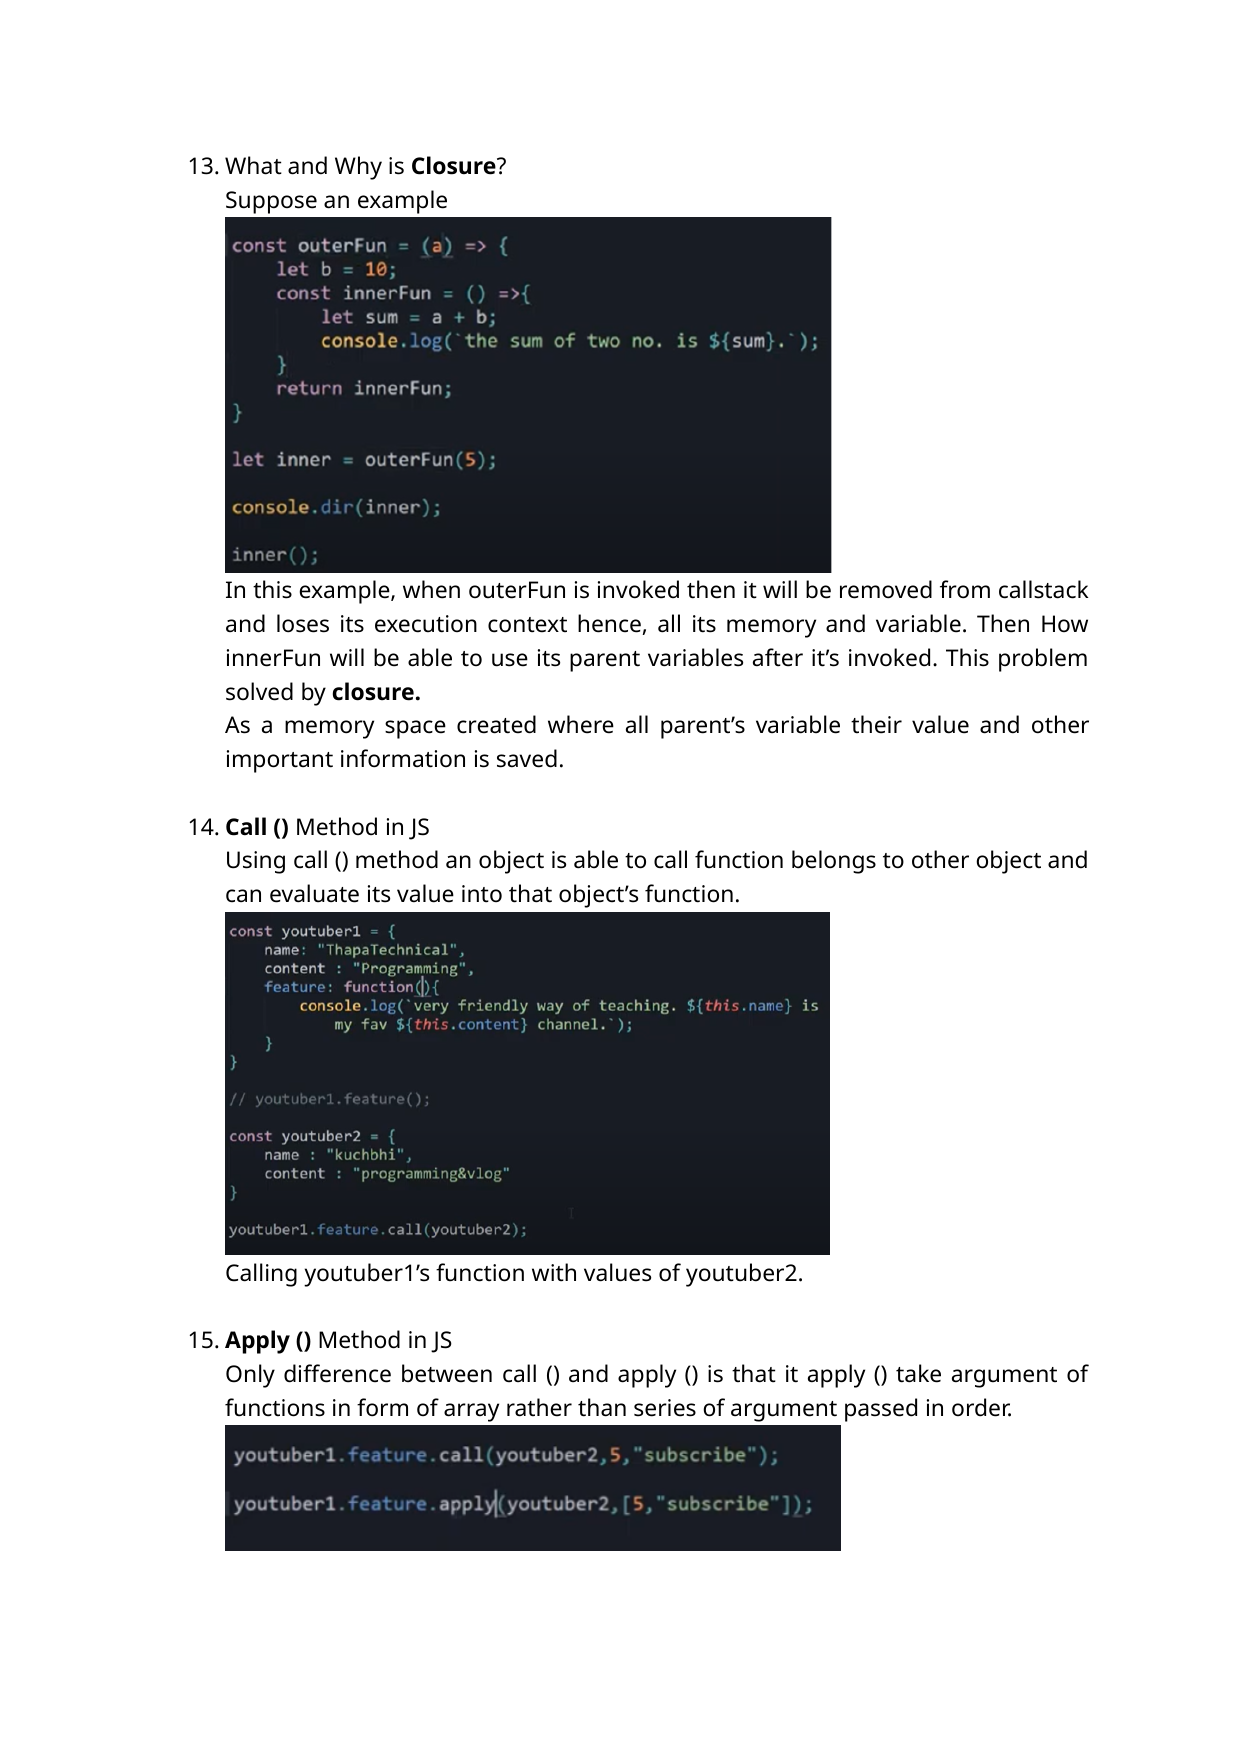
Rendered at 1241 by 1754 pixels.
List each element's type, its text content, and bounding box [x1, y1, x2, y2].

list What and Why is Closure? [187, 150, 1090, 181]
picture [225, 912, 830, 1255]
list Call () Method in JS [187, 811, 1090, 842]
list Calling youtuber1’s function with values of youtuber2. [225, 1257, 1090, 1288]
picture [225, 1425, 841, 1551]
list As a memory space created where all parent’s variable their value and other important information is saved. [225, 709, 1090, 774]
picture [225, 217, 832, 573]
list Using call () method an object is able to call function belongs to other object and can evaluate its value into that object’s function. [225, 844, 1090, 909]
list Apply () Method in JS [187, 1324, 1090, 1356]
list Only difference between call () and apply () is that it apply () take argument of functions in form of array rather than series of argument passed in order. [225, 1358, 1090, 1423]
list Suppose an example [225, 184, 1090, 215]
list In this example, when outerFun is invoked then it will be removed from callstack and loses its execution context hence, all its memory and variable. Then How innerFun will be able to use its parent variables after it’s invoked. This problem solved by closure. [225, 574, 1090, 707]
